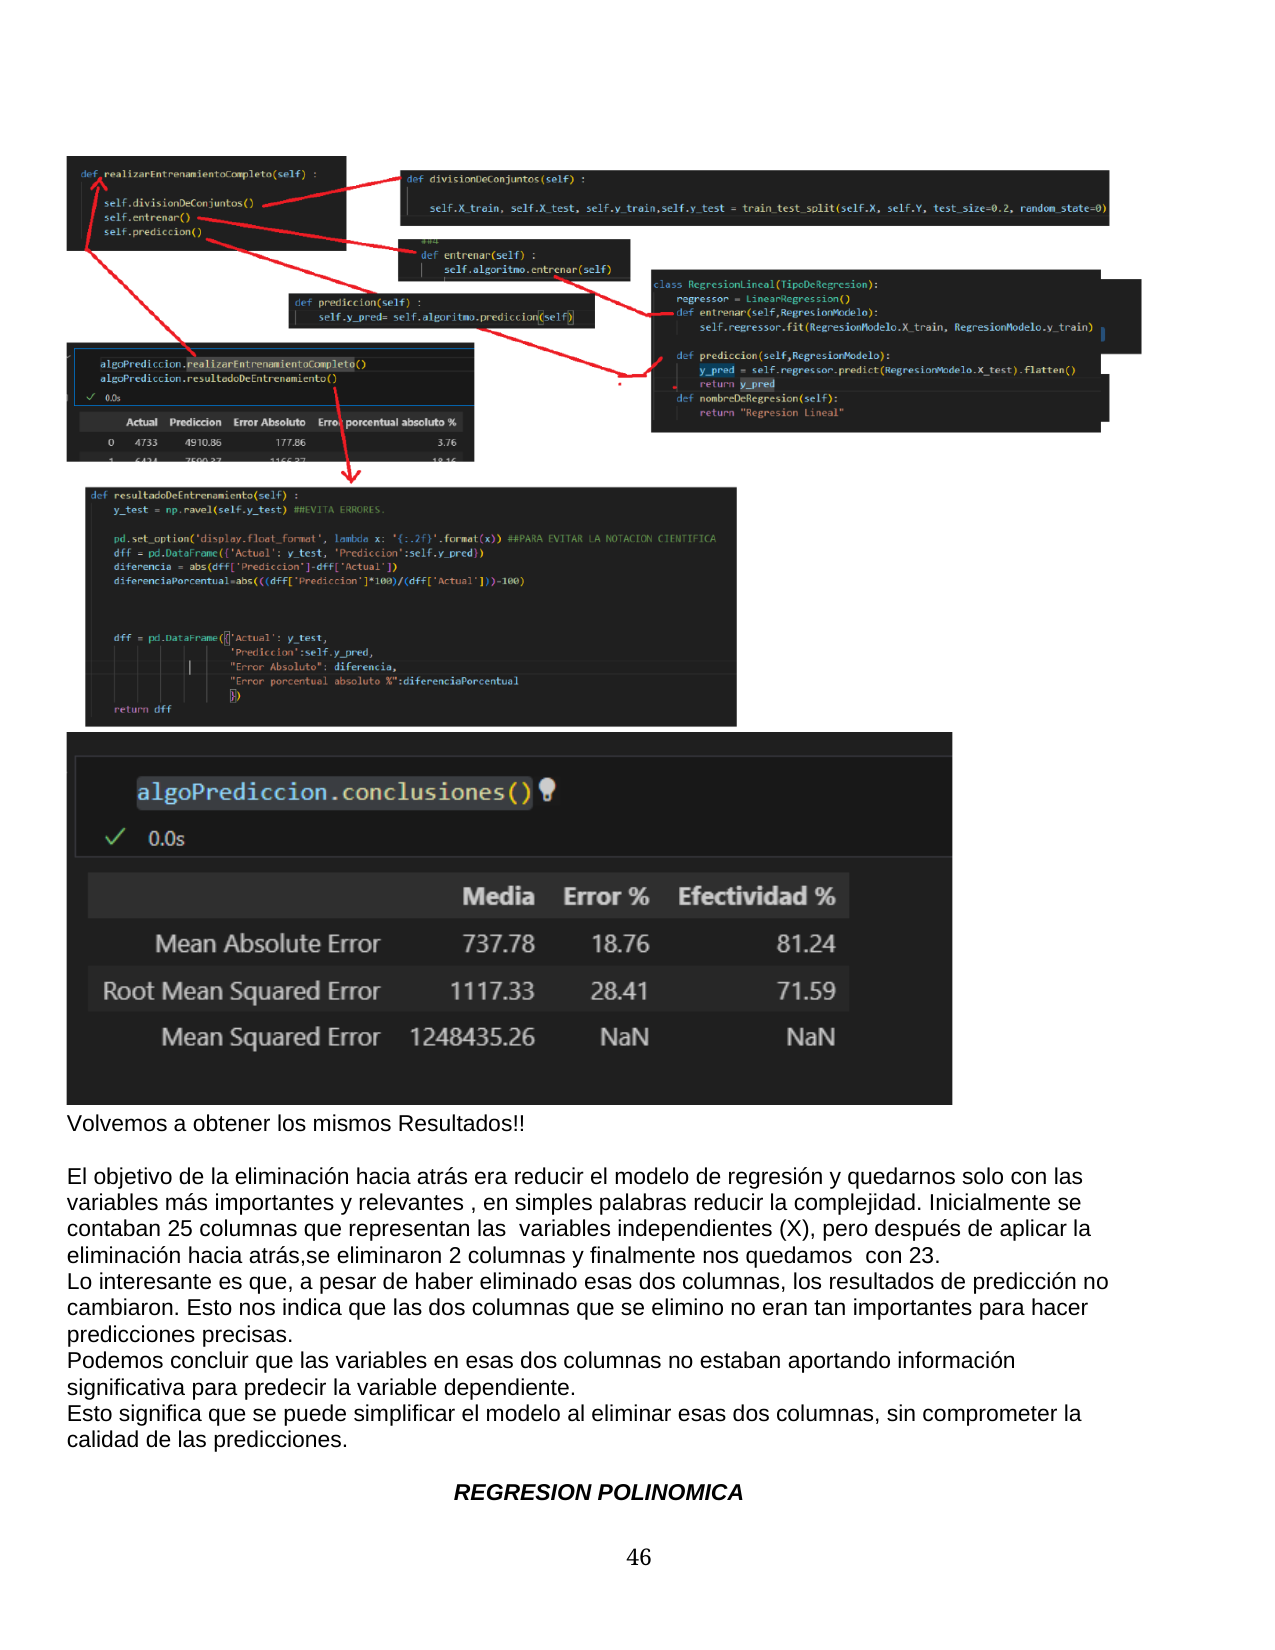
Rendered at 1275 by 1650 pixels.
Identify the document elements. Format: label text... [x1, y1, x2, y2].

text Lo interesante es que, a pesar de haber eliminado esas dos columnas, los resultados de predicción no cambiaron. Esto nos indica que las dos columnas que se elimino no eran tan importantes para hacer predicciones precisas. [67, 1268, 1137, 1347]
text El objetivo de la eliminación hacia atrás era reducir el modelo de regresión y quedarnos solo con las variables más importantes y relevantes , en simples palabras reducir la complejidad. Inicialmente se contaban 25 columnas que representan las variables independientes (X), pero después de aplicar la eliminación hacia atrás,se eliminaron 2 columnas y finalmente nos quedamos con 23. [67, 1163, 1137, 1268]
text Esto significa que se puede simplificar el modelo al eliminar esas dos columnas, sin comprometer la calidad de las predicciones. [67, 1400, 1137, 1452]
text REGRESION POLINOMICA [67, 1479, 1137, 1505]
picture [66, 156, 1155, 728]
text Volvemos a obtener los mismos Resultados!! [67, 1110, 1137, 1136]
text Podemos concluir que las variables en esas dos columnas no estaban aportando información significativa para predecir la variable dependiente. [67, 1347, 1137, 1400]
picture [66, 732, 953, 1105]
